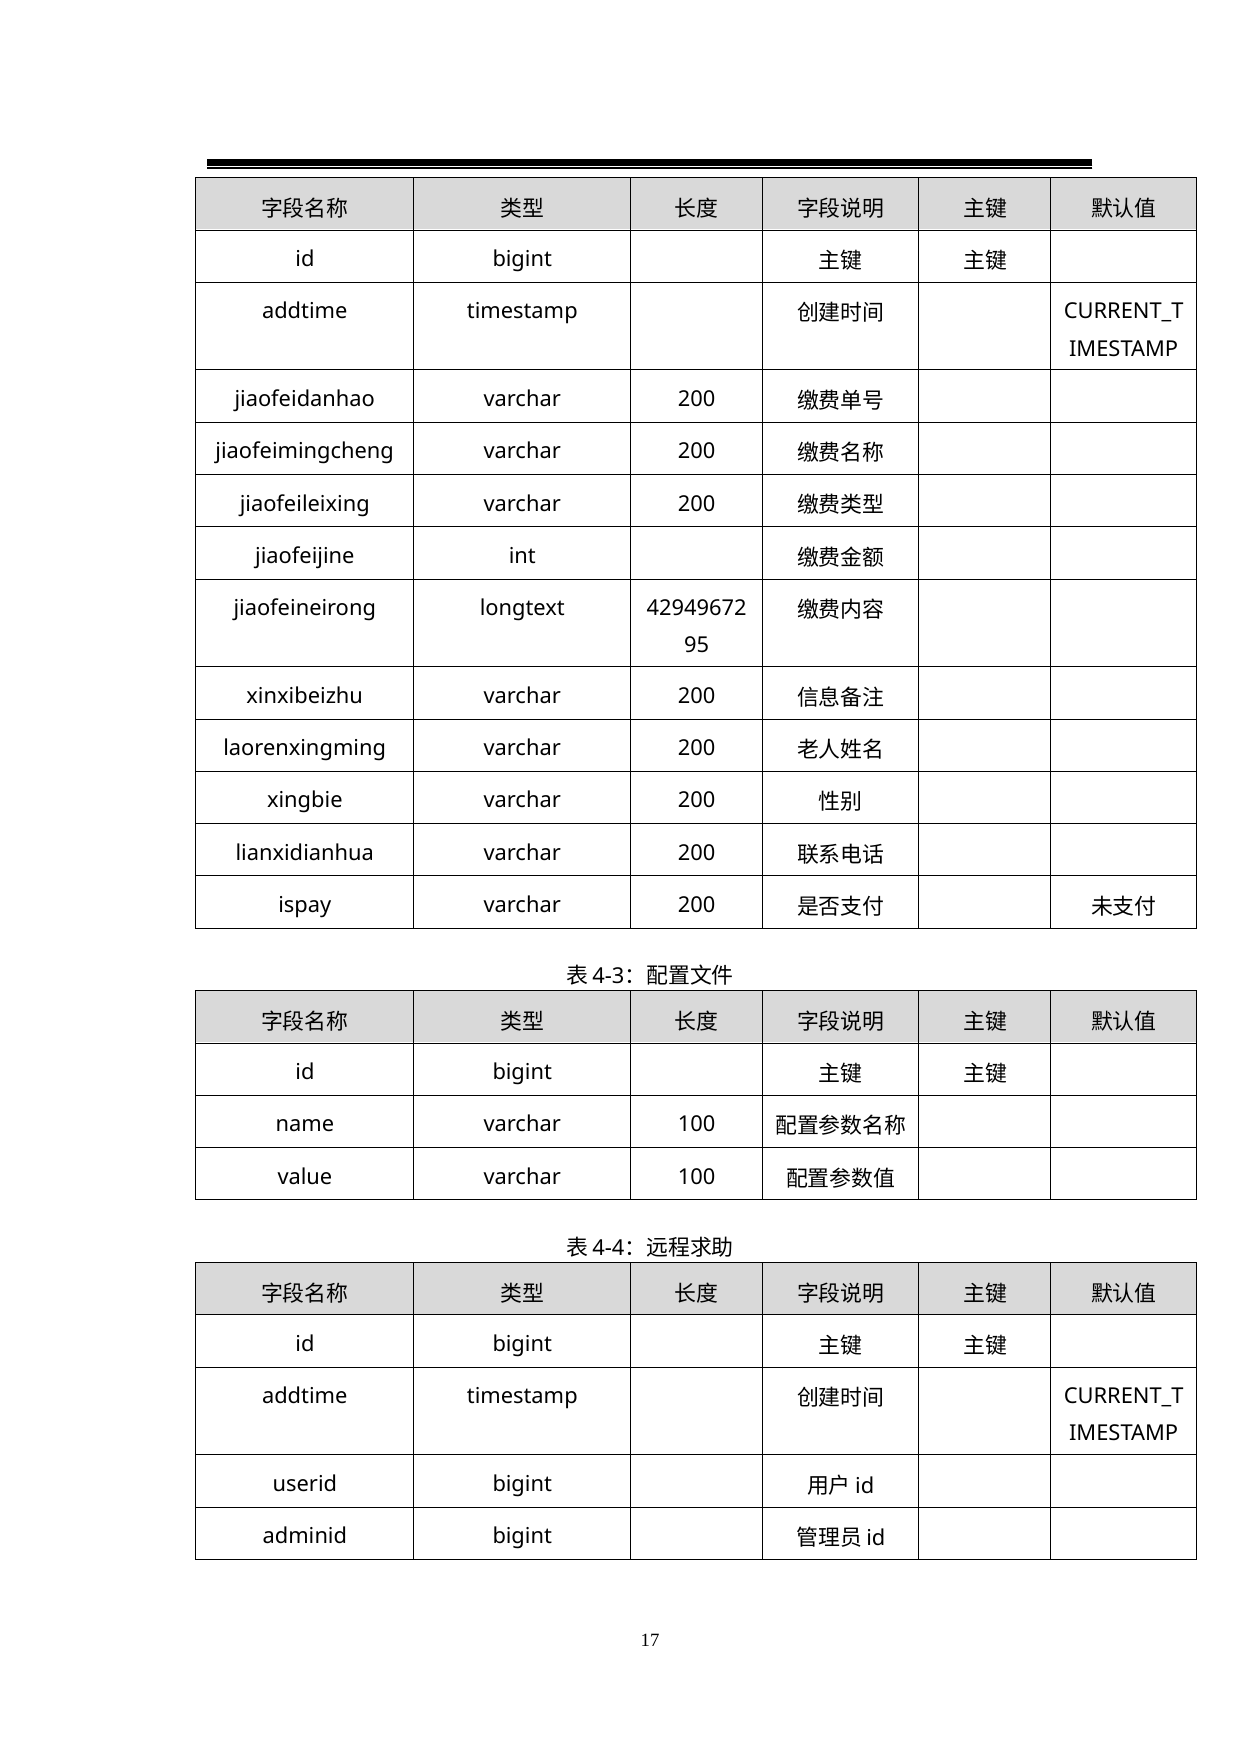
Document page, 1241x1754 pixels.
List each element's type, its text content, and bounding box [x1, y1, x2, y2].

table_header 默认值 [1051, 991, 1196, 1042]
table_cell lianxidianhua [196, 824, 413, 875]
table_cell bigint [414, 1044, 630, 1095]
table_cell [1051, 1148, 1196, 1199]
table_cell 缴费内容 [763, 580, 918, 666]
table_cell [919, 720, 1050, 771]
table_cell [919, 876, 1050, 928]
table_cell [919, 772, 1050, 823]
table_cell jiaofeileixing [196, 475, 413, 526]
table_cell 用户id [763, 1455, 918, 1507]
table_cell [631, 1508, 762, 1559]
table_cell longtext [414, 580, 630, 666]
table_header 主键 [919, 1263, 1050, 1314]
table_header 长度 [631, 1263, 762, 1314]
table_header 字段说明 [763, 1263, 918, 1314]
table_cell xinxibeizhu [196, 667, 413, 718]
table_cell 200 [631, 667, 762, 718]
table_cell jiaofeijine [196, 527, 413, 578]
text 表4-4：远程求助 [207, 1230, 1092, 1262]
table_cell [919, 370, 1050, 422]
table_cell 主键 [919, 1044, 1050, 1095]
table_cell bigint [414, 1508, 630, 1559]
table_cell [631, 1368, 762, 1454]
table_cell [919, 824, 1050, 875]
table_cell 100 [631, 1096, 762, 1147]
table_cell 100 [631, 1148, 762, 1199]
table_cell CURRENT_TIMESTAMP [1051, 283, 1196, 369]
table_cell laorenxingming [196, 720, 413, 771]
table_cell adminid [196, 1508, 413, 1559]
table_cell varchar [414, 1096, 630, 1147]
table_cell 200 [631, 475, 762, 526]
table_cell jiaofeineirong [196, 580, 413, 666]
table_cell 创建时间 [763, 283, 918, 369]
table_cell 配置参数值 [763, 1148, 918, 1199]
table_cell [919, 1508, 1050, 1559]
table_cell bigint [414, 1455, 630, 1507]
table_cell 缴费类型 [763, 475, 918, 526]
table_cell varchar [414, 423, 630, 474]
table_cell 200 [631, 824, 762, 875]
table_header 主键 [919, 178, 1050, 229]
table_cell 4294967295 [631, 580, 762, 666]
table_header 类型 [414, 1263, 630, 1314]
table_cell [1051, 720, 1196, 771]
table_cell 信息备注 [763, 667, 918, 718]
table_cell 性别 [763, 772, 918, 823]
table_cell 缴费名称 [763, 423, 918, 474]
table_cell [919, 1455, 1050, 1507]
table_cell [1051, 370, 1196, 422]
table_cell int [414, 527, 630, 578]
table_cell userid [196, 1455, 413, 1507]
table_cell [919, 580, 1050, 666]
table_cell [919, 667, 1050, 718]
table_header 字段名称 [196, 1263, 413, 1314]
table_cell [1051, 580, 1196, 666]
text 表4-3：配置文件 [207, 958, 1092, 990]
table_cell [1051, 824, 1196, 875]
table_cell 联系电话 [763, 824, 918, 875]
table_cell addtime [196, 1368, 413, 1454]
table_cell [1051, 1508, 1196, 1559]
table_cell 主键 [763, 1315, 918, 1367]
table_header 字段名称 [196, 991, 413, 1042]
table_cell CURRENT_TIMESTAMP [1051, 1368, 1196, 1454]
table_header 字段说明 [763, 178, 918, 229]
table_cell [1051, 475, 1196, 526]
table_cell [1051, 231, 1196, 282]
table_cell 创建时间 [763, 1368, 918, 1454]
table_cell 配置参数名称 [763, 1096, 918, 1147]
table_cell [631, 1315, 762, 1367]
table_cell [1051, 667, 1196, 718]
table_cell 200 [631, 720, 762, 771]
table_cell jiaofeidanhao [196, 370, 413, 422]
table_cell timestamp [414, 1368, 630, 1454]
table_cell [1051, 772, 1196, 823]
table_cell xingbie [196, 772, 413, 823]
table_header 类型 [414, 178, 630, 229]
table_cell varchar [414, 667, 630, 718]
table_cell timestamp [414, 283, 630, 369]
table_cell id [196, 231, 413, 282]
table_cell [919, 1368, 1050, 1454]
table_cell bigint [414, 231, 630, 282]
table_header 字段说明 [763, 991, 918, 1042]
table_cell [919, 283, 1050, 369]
table_cell 缴费金额 [763, 527, 918, 578]
table_cell [919, 423, 1050, 474]
table_cell varchar [414, 370, 630, 422]
table_cell [1051, 1096, 1196, 1147]
table_cell [919, 1148, 1050, 1199]
table_cell bigint [414, 1315, 630, 1367]
table_cell varchar [414, 475, 630, 526]
table_cell name [196, 1096, 413, 1147]
table_cell [631, 283, 762, 369]
table_header 类型 [414, 991, 630, 1042]
table_cell value [196, 1148, 413, 1199]
table_header 默认值 [1051, 1263, 1196, 1314]
table_cell 是否支付 [763, 876, 918, 928]
table_cell 缴费单号 [763, 370, 918, 422]
table_cell [1051, 1044, 1196, 1095]
table_cell [631, 231, 762, 282]
table_cell 200 [631, 423, 762, 474]
table_cell 管理员id [763, 1508, 918, 1559]
table_cell varchar [414, 772, 630, 823]
table_cell [631, 1455, 762, 1507]
table_cell [919, 1096, 1050, 1147]
table_cell [1051, 1315, 1196, 1367]
table_cell varchar [414, 720, 630, 771]
table_cell 200 [631, 772, 762, 823]
table_cell 200 [631, 370, 762, 422]
table_header 字段名称 [196, 178, 413, 229]
table_cell [919, 527, 1050, 578]
table_cell 主键 [763, 1044, 918, 1095]
table_cell [1051, 423, 1196, 474]
table_cell [1051, 1455, 1196, 1507]
table_cell addtime [196, 283, 413, 369]
table_cell 200 [631, 876, 762, 928]
table_cell 主键 [919, 231, 1050, 282]
table_cell [631, 527, 762, 578]
table_cell 老人姓名 [763, 720, 918, 771]
table_header 默认值 [1051, 178, 1196, 229]
table_cell id [196, 1044, 413, 1095]
table_cell 主键 [919, 1315, 1050, 1367]
table_cell ispay [196, 876, 413, 928]
table_header 长度 [631, 991, 762, 1042]
table_cell varchar [414, 824, 630, 875]
table_cell [631, 1044, 762, 1095]
table_cell 未支付 [1051, 876, 1196, 928]
table_cell [919, 475, 1050, 526]
table_header 长度 [631, 178, 762, 229]
table_header 主键 [919, 991, 1050, 1042]
table_cell 主键 [763, 231, 918, 282]
table_cell [1051, 527, 1196, 578]
table_cell varchar [414, 876, 630, 928]
table_cell jiaofeimingcheng [196, 423, 413, 474]
table_cell varchar [414, 1148, 630, 1199]
table_cell id [196, 1315, 413, 1367]
